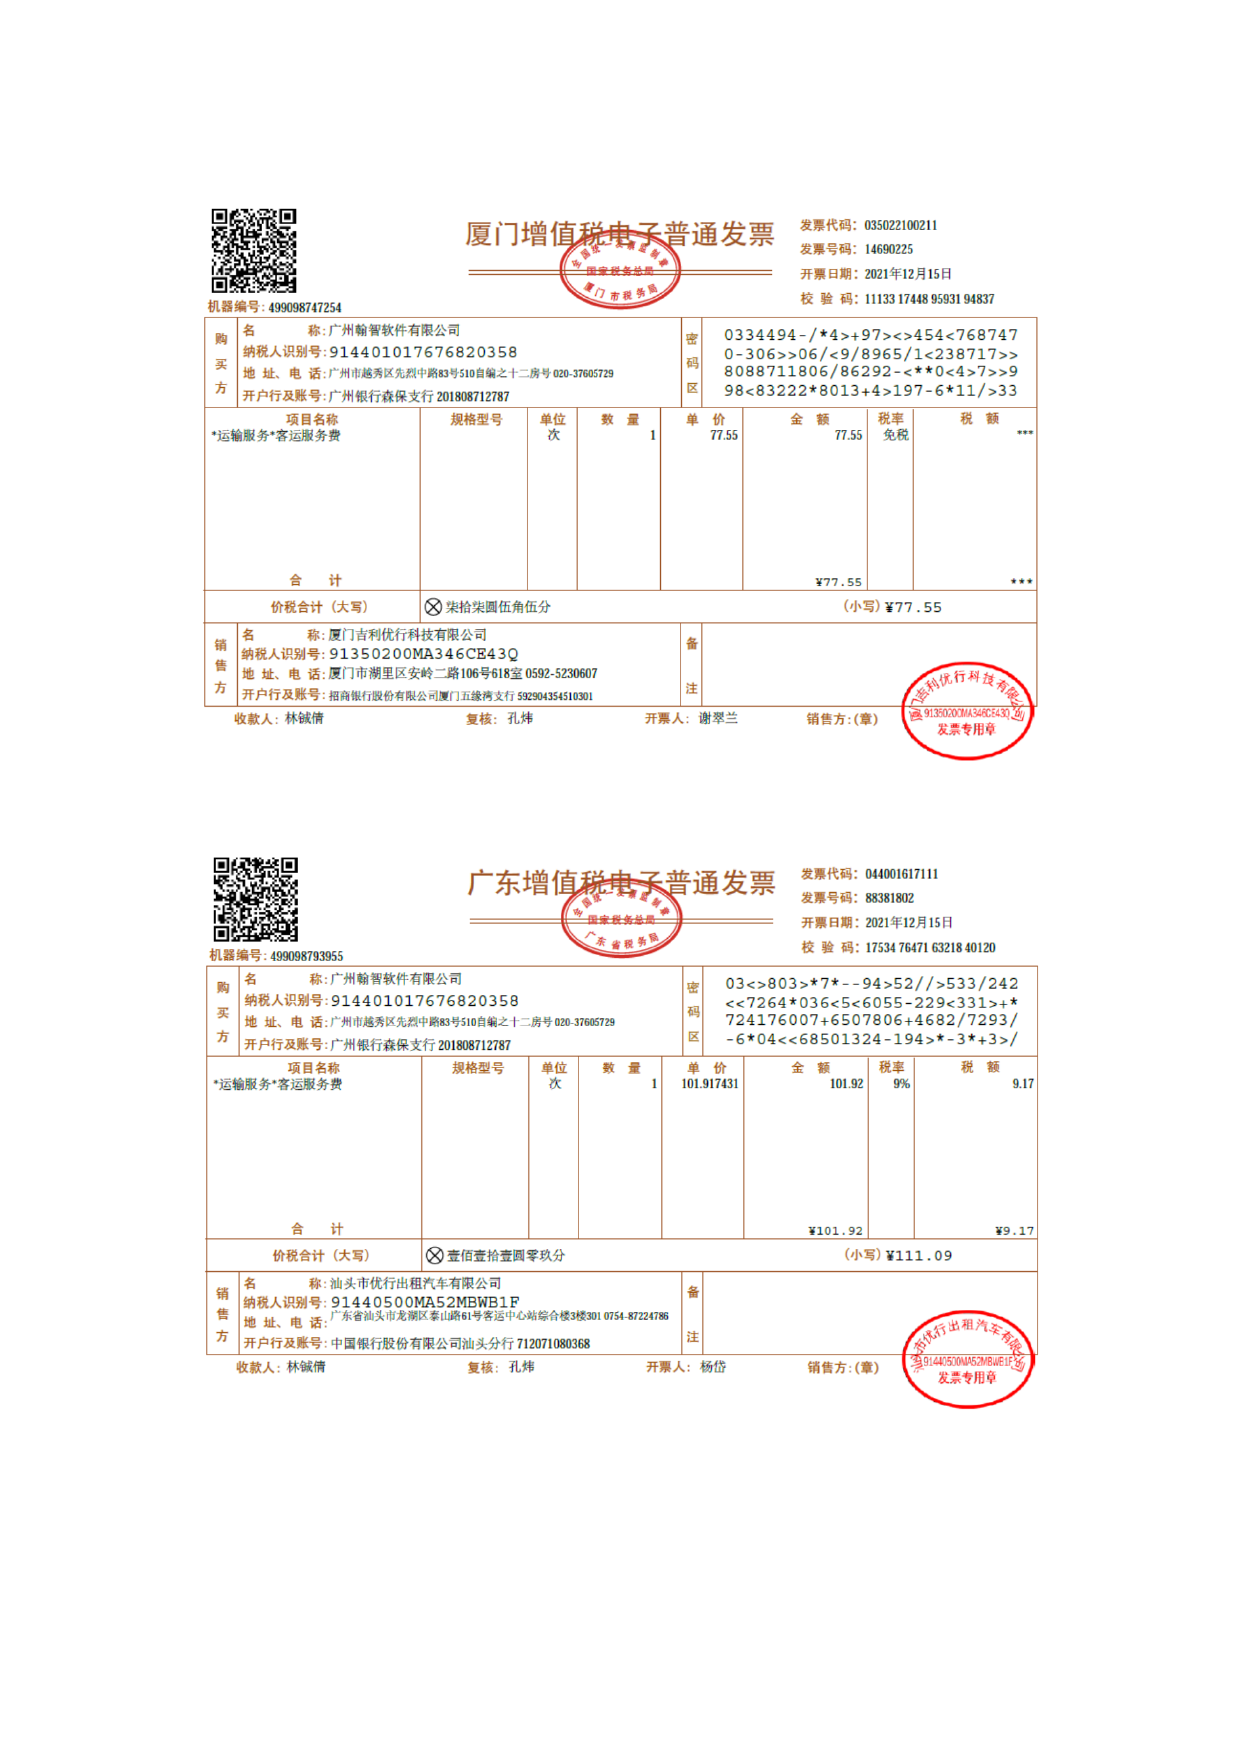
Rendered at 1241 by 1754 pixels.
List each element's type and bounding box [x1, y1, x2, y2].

picture [187, 844, 1053, 1420]
picture [187, 194, 1053, 769]
